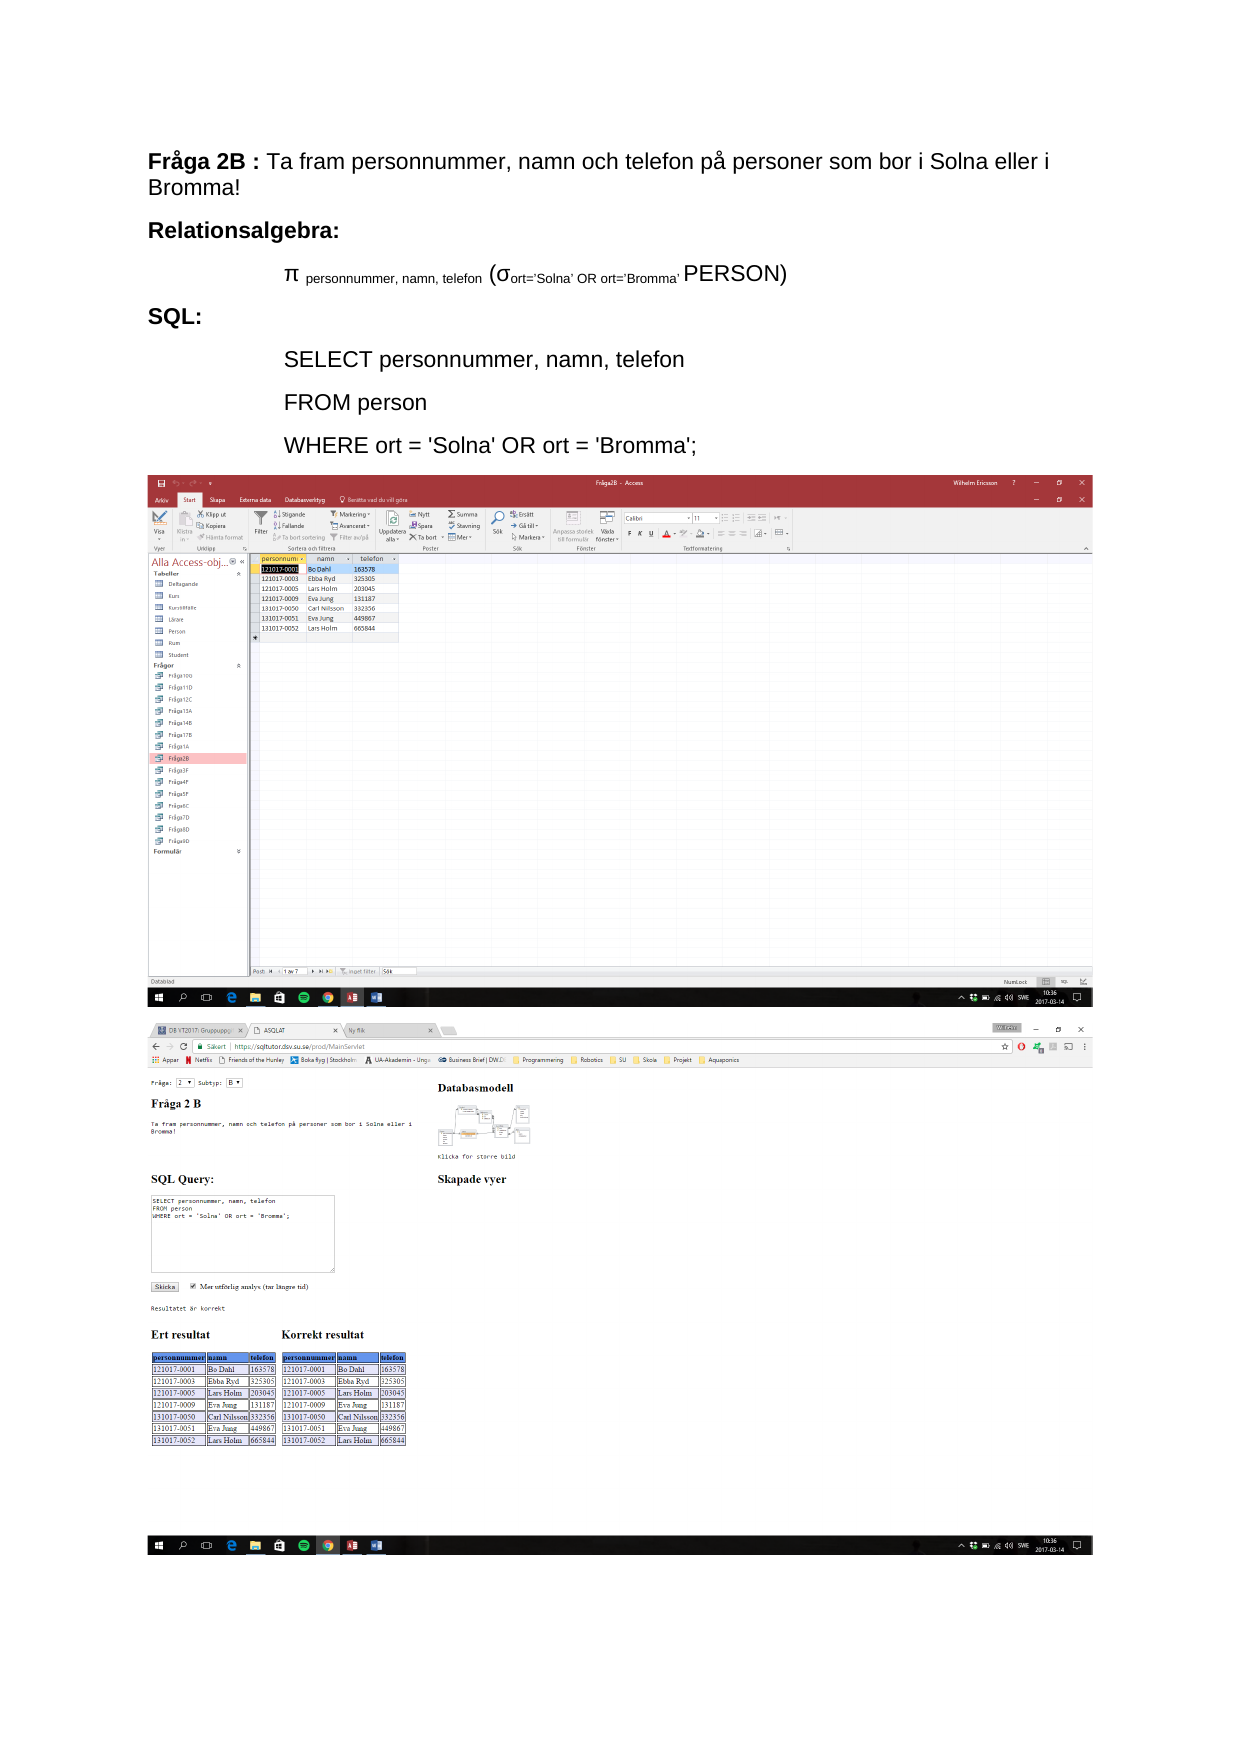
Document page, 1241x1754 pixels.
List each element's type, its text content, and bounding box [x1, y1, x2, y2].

text SELECT personnummer, namn, telefon [148, 346, 1093, 372]
text Fråga 2B : Ta fram personnummer, namn och telefon på personer som bor i Solna eller i Bromma! [148, 148, 1093, 200]
text π personnummer, namn, telefon (σort=’Solna’ OR ort=’Bromma’ PERSON) [148, 260, 1093, 286]
picture [147, 1023, 1093, 1555]
text FROM person [148, 389, 1093, 415]
picture [147, 475, 1093, 1007]
text WHERE ort = 'Solna' OR ort = 'Bromma'; [148, 432, 1093, 458]
text Relationsalgebra: [148, 217, 1093, 243]
text SQL: [148, 303, 1093, 329]
